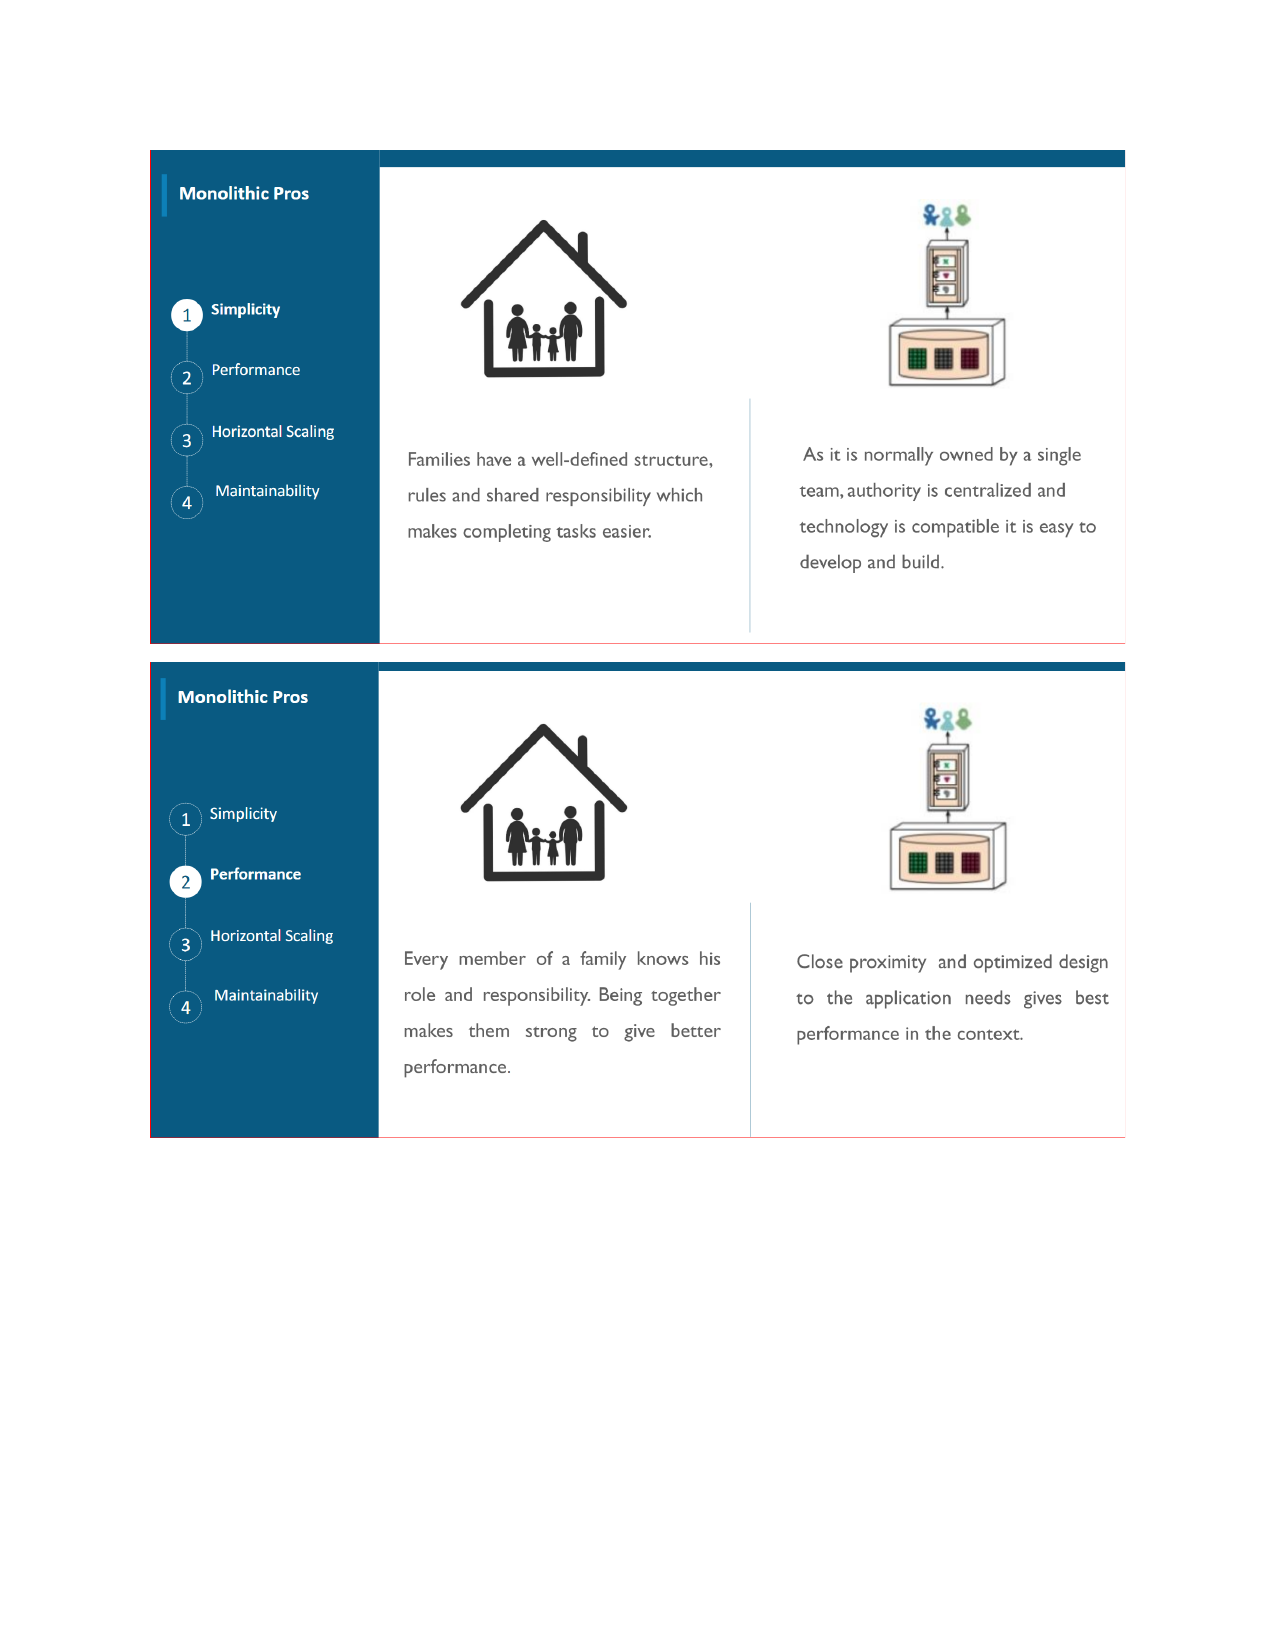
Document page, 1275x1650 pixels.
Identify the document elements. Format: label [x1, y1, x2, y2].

picture [241, 872, 253, 879]
picture [181, 188, 206, 199]
picture [225, 307, 231, 314]
picture [273, 307, 278, 317]
picture [266, 427, 273, 437]
picture [170, 866, 201, 897]
picture [225, 872, 233, 879]
picture [379, 672, 1125, 1138]
picture [291, 695, 307, 702]
picture [256, 872, 275, 879]
picture [380, 168, 1125, 644]
picture [247, 187, 254, 199]
picture [235, 189, 244, 199]
picture [303, 191, 308, 199]
picture [280, 188, 290, 199]
picture [213, 305, 218, 314]
picture [179, 692, 193, 702]
picture [256, 695, 267, 702]
picture [279, 692, 287, 702]
picture [292, 191, 300, 199]
picture [239, 307, 245, 317]
picture [274, 692, 279, 702]
picture [196, 695, 205, 702]
picture [209, 191, 227, 199]
picture [262, 191, 268, 199]
picture [218, 695, 226, 702]
picture [172, 300, 202, 331]
picture [252, 304, 261, 314]
picture [211, 869, 218, 879]
picture [278, 872, 292, 879]
